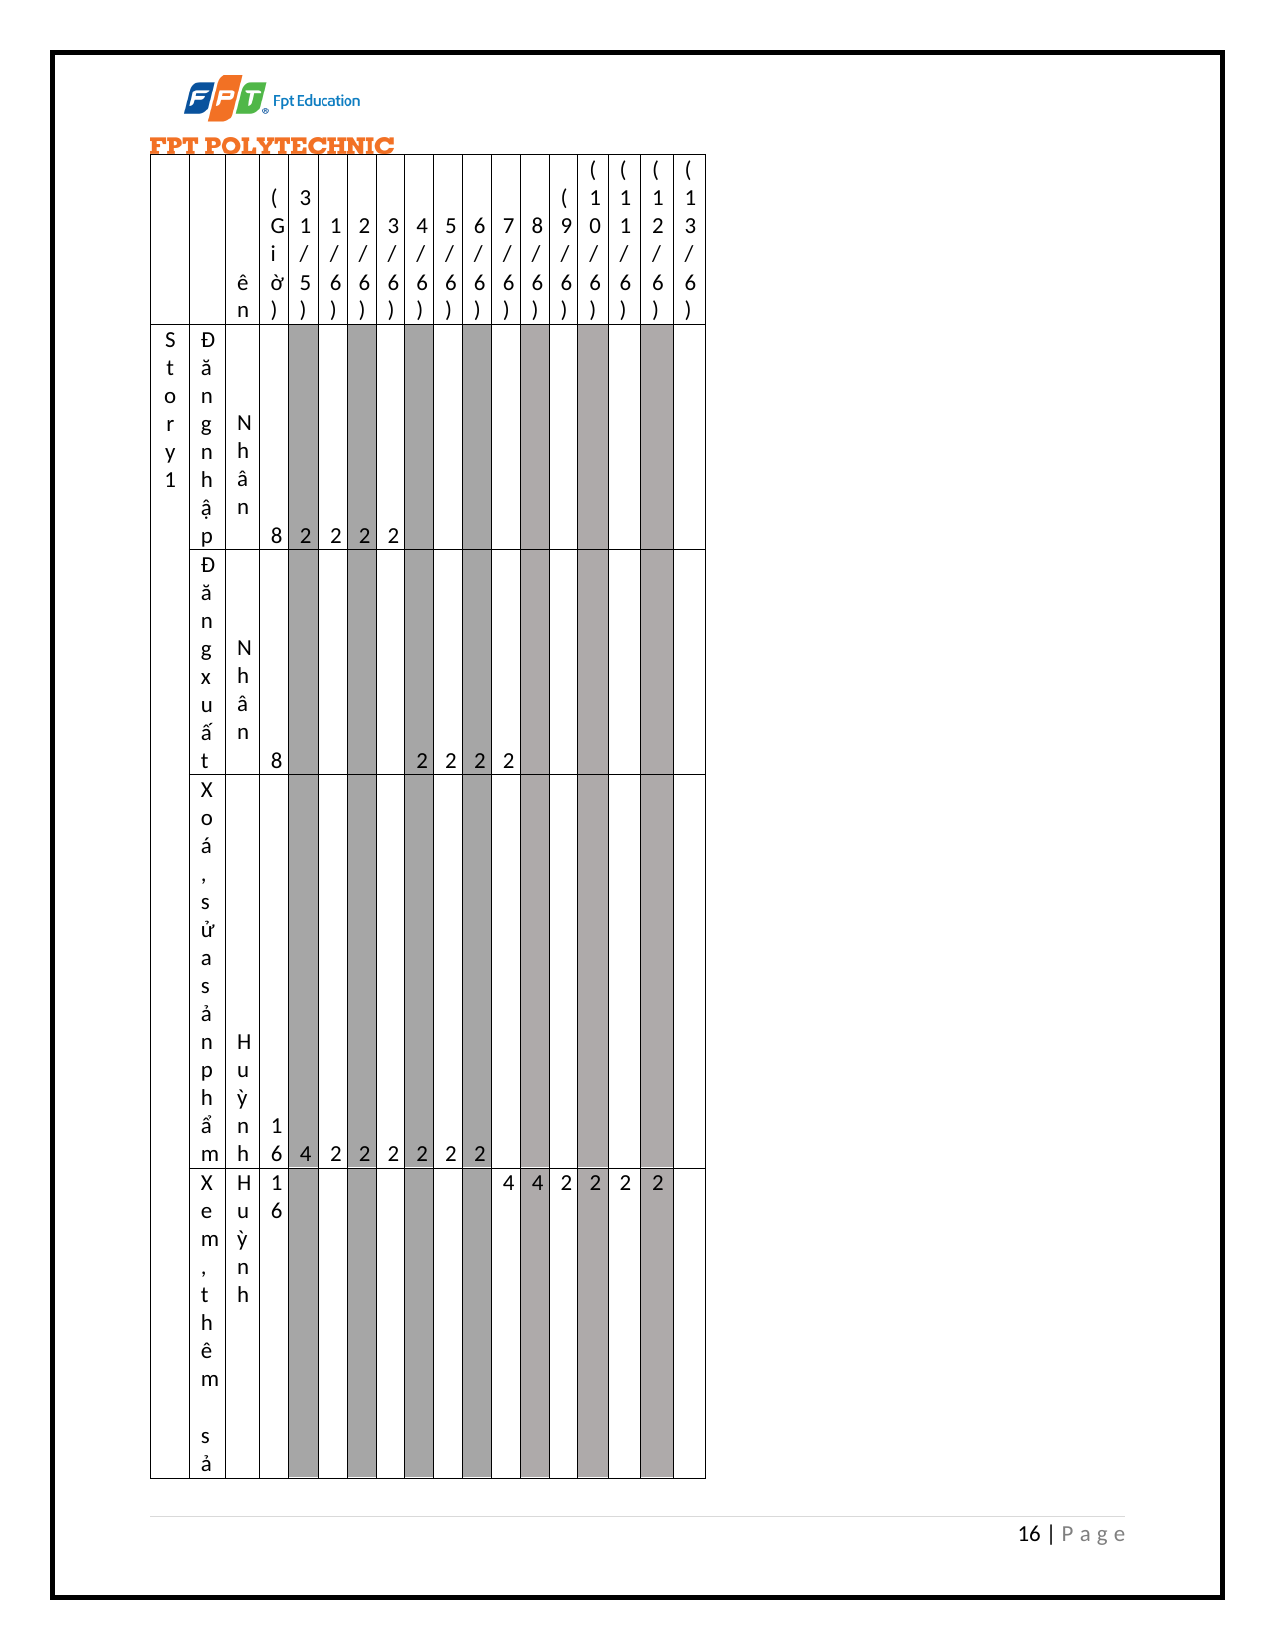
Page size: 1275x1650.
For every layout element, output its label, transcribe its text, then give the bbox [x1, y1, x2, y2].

table_cell [434, 325, 462, 549]
table_cell 2 [348, 325, 376, 549]
table_cell [319, 1169, 347, 1477]
table_cell Nhân [226, 325, 259, 549]
table_cell [521, 550, 549, 774]
table_cell [434, 1169, 462, 1477]
table_cell 2 [609, 1169, 640, 1477]
table_cell 2 [434, 775, 462, 1167]
table_cell Huỳnh [226, 1169, 259, 1477]
table_cell 2 [405, 550, 433, 774]
table_cell 2 [377, 325, 404, 549]
table_cell Nhân [226, 550, 259, 774]
table_cell Ước tính (Giờ) [260, 155, 288, 324]
table_cell [405, 325, 433, 549]
table_cell 8 [260, 550, 288, 774]
table_cell 2 [492, 550, 520, 774]
table_cell Ngày 8 (7/6) [492, 155, 520, 324]
table_cell 16 [260, 1169, 288, 1477]
table_cell Huỳnh [226, 775, 259, 1167]
table_cell Ngày 3 (2/6) [348, 155, 376, 324]
table_cell 4 [289, 775, 318, 1167]
table_cell Đăng nhập [190, 325, 225, 549]
table_cell 2 [578, 1169, 608, 1477]
table_cell Thành Viên [226, 155, 259, 324]
table_cell 4 [492, 1169, 520, 1477]
table_cell 8 [260, 325, 288, 549]
table_cell [319, 550, 347, 774]
table_cell [674, 1169, 705, 1477]
table_cell Story 1 [151, 325, 189, 1477]
table_cell 2 [550, 1169, 577, 1477]
table_cell Đăng xuất [190, 550, 225, 774]
table_cell [377, 550, 404, 774]
table_cell BackLog [151, 155, 189, 324]
table_cell [578, 325, 608, 549]
table_cell 2 [289, 325, 318, 549]
table_cell [578, 550, 608, 774]
table_cell [609, 775, 640, 1167]
table_cell 2 [348, 775, 376, 1167]
table_cell [289, 550, 318, 774]
table_cell [348, 550, 376, 774]
table_cell Ngày 5 (4/6) [405, 155, 433, 324]
table_cell [641, 325, 673, 549]
table_cell 2 [319, 325, 347, 549]
table_cell 16 [260, 775, 288, 1167]
table_cell 2 [377, 775, 404, 1167]
table_cell [521, 775, 549, 1167]
table_cell Ngày 14 (13/6) [674, 155, 705, 324]
table_cell Ngày 1 ( 31/5) [289, 155, 318, 324]
table_cell 2 [319, 775, 347, 1167]
table_cell [641, 775, 673, 1167]
table_cell Ngày 7 ( 6/6) [463, 155, 491, 324]
table_cell Xoá, sửa sản phẩm [190, 775, 225, 1167]
table_cell [463, 325, 491, 549]
table_cell Nhiệm Vụ [190, 155, 225, 324]
table_cell [348, 1169, 376, 1477]
table_cell [578, 775, 608, 1167]
table_cell 2 [641, 1169, 673, 1477]
table_cell 2 [463, 550, 491, 774]
table_cell 2 [463, 775, 491, 1167]
table_cell Ngày 4( 3/6) [377, 155, 404, 324]
table_cell [641, 550, 673, 774]
table_cell [521, 325, 549, 549]
table_cell [674, 550, 705, 774]
table_cell [550, 325, 577, 549]
table_cell [609, 325, 640, 549]
table_cell [463, 1169, 491, 1477]
table_cell 2 [405, 775, 433, 1167]
table_cell Ngày 10 (9/6) [550, 155, 577, 324]
table_cell [550, 550, 577, 774]
table_cell [377, 1169, 404, 1477]
table_cell [674, 325, 705, 549]
table_cell [492, 775, 520, 1167]
table_cell [674, 775, 705, 1167]
table_cell [405, 1169, 433, 1477]
table_cell Ngày 6 (5/6) [434, 155, 462, 324]
table_cell [550, 775, 577, 1167]
picture [150, 75, 395, 154]
table_cell [609, 550, 640, 774]
table_cell Xem, thêm sản phẩm [190, 1169, 225, 1477]
table_cell Ngày 13 (12/6) [641, 155, 673, 324]
table_cell Ngày 2 (1/6) [319, 155, 347, 324]
table_cell Ngày 12 (11/6) [609, 155, 640, 324]
table_cell [289, 1169, 318, 1477]
table_cell 4 [521, 1169, 549, 1477]
table_cell Ngày 9 ( 8/6) [521, 155, 549, 324]
table_cell Ngày 11 ( 10/6) [578, 155, 608, 324]
table_cell 2 [434, 550, 462, 774]
table_cell [492, 325, 520, 549]
